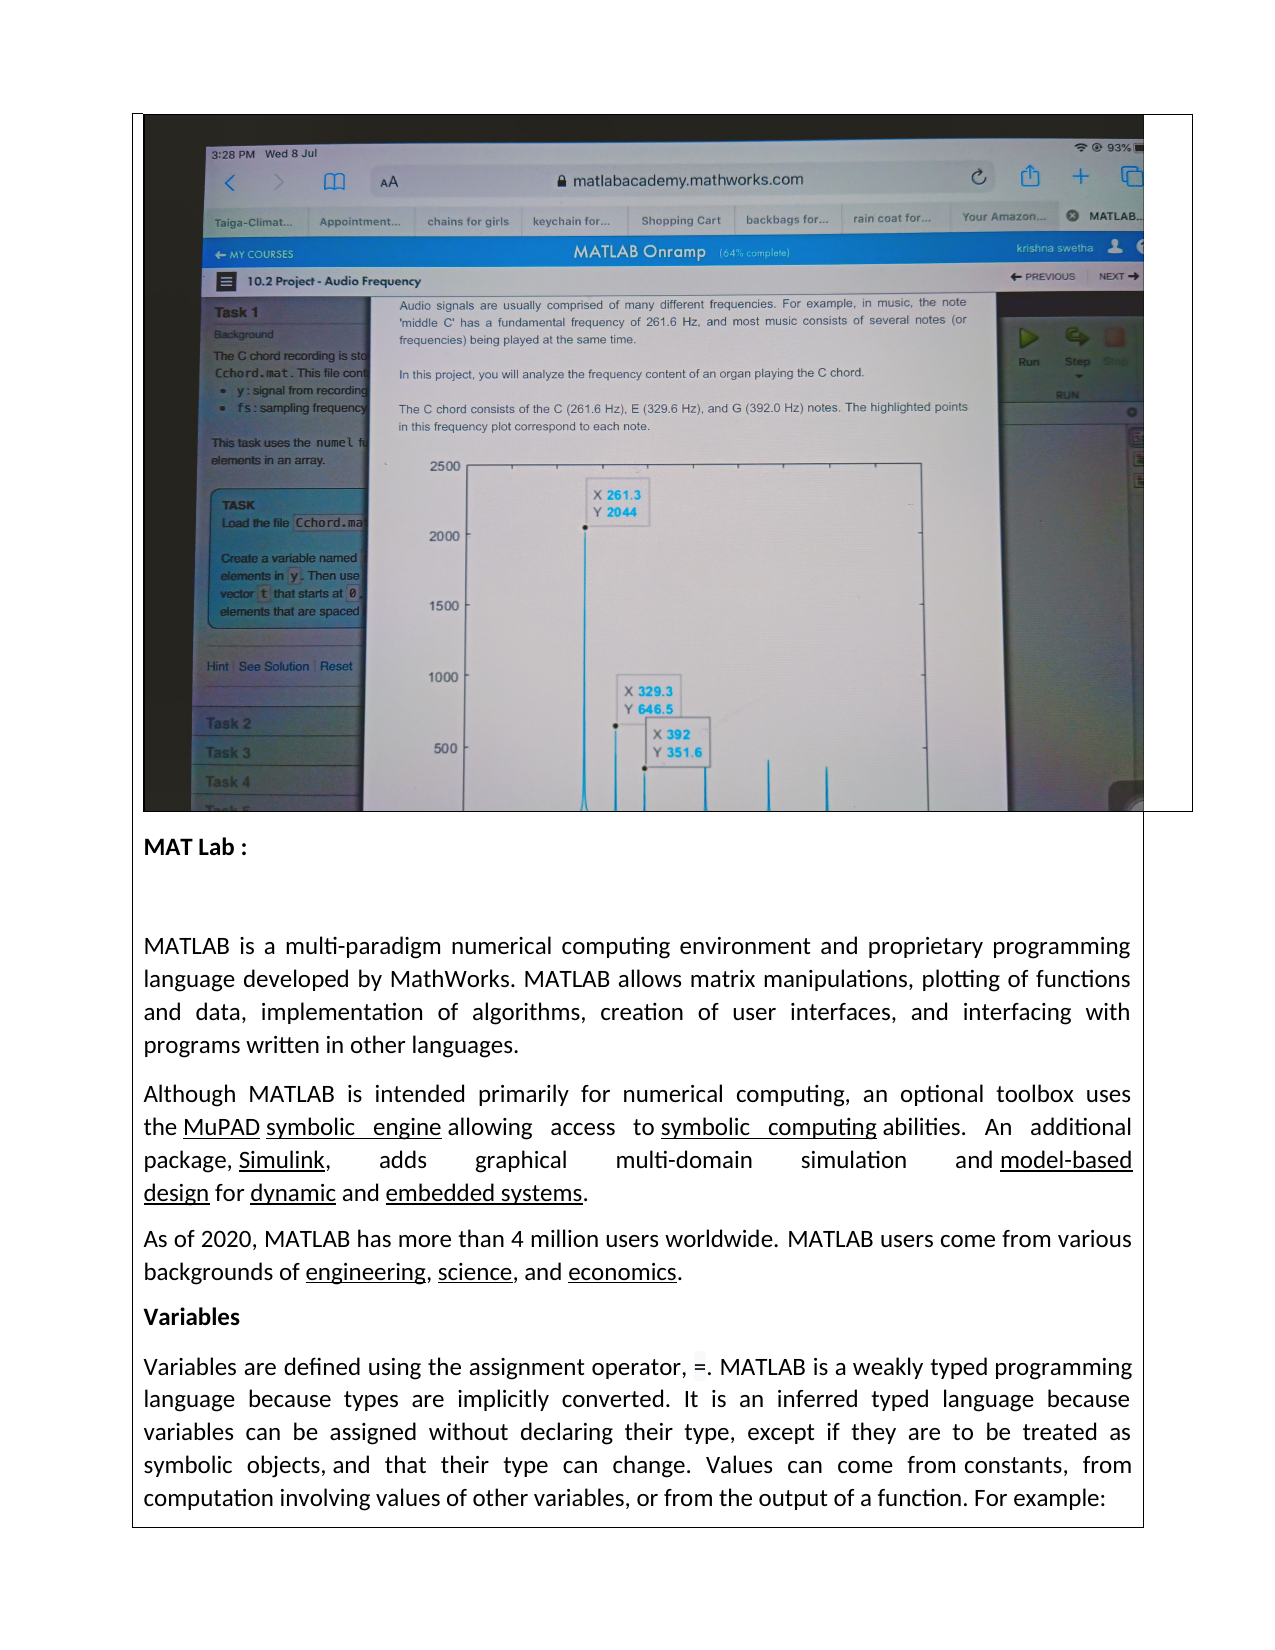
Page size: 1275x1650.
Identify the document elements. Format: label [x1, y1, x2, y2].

table_cell [133, 114, 1143, 1527]
picture [145, 115, 1144, 811]
